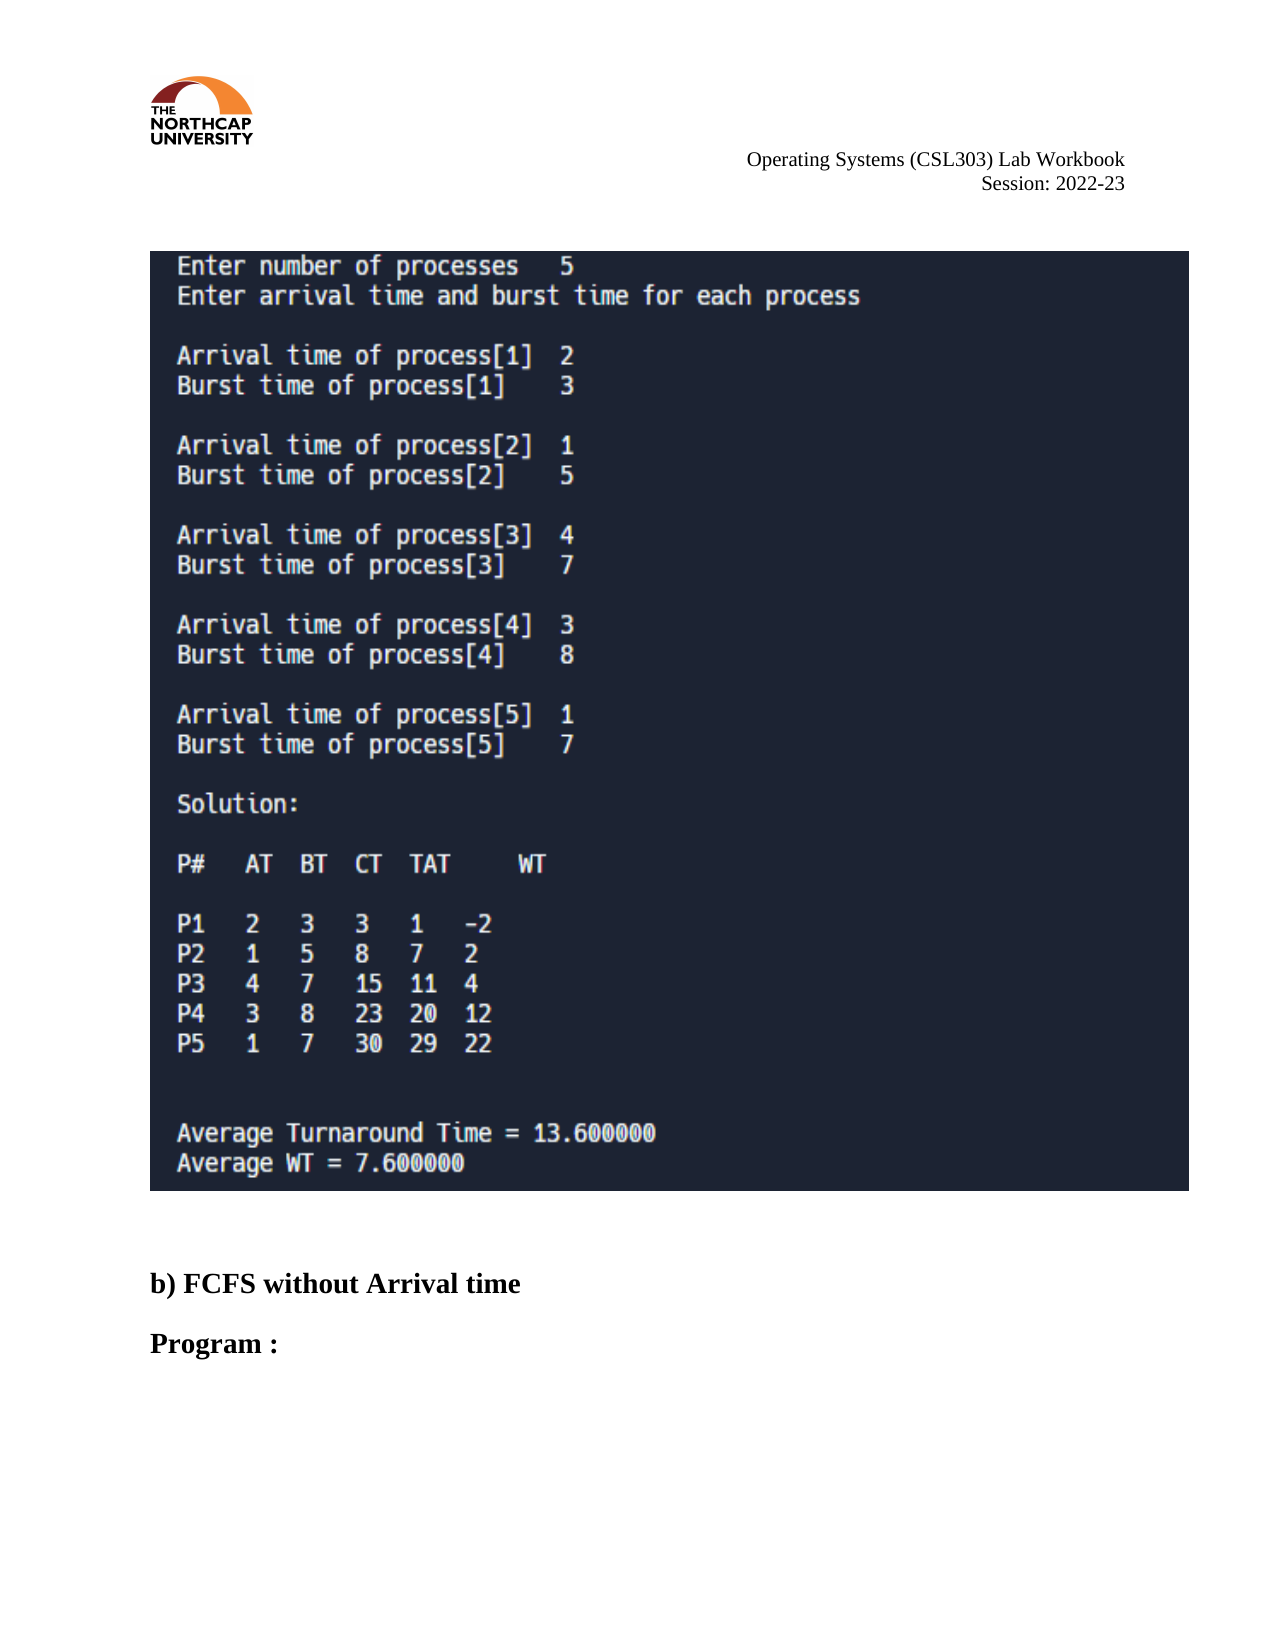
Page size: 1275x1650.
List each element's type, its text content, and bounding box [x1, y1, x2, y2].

text Program : [150, 1326, 1125, 1359]
picture [150, 75, 254, 147]
text b) FCFS without Arrival time [150, 1266, 1125, 1300]
picture [150, 251, 1189, 1191]
